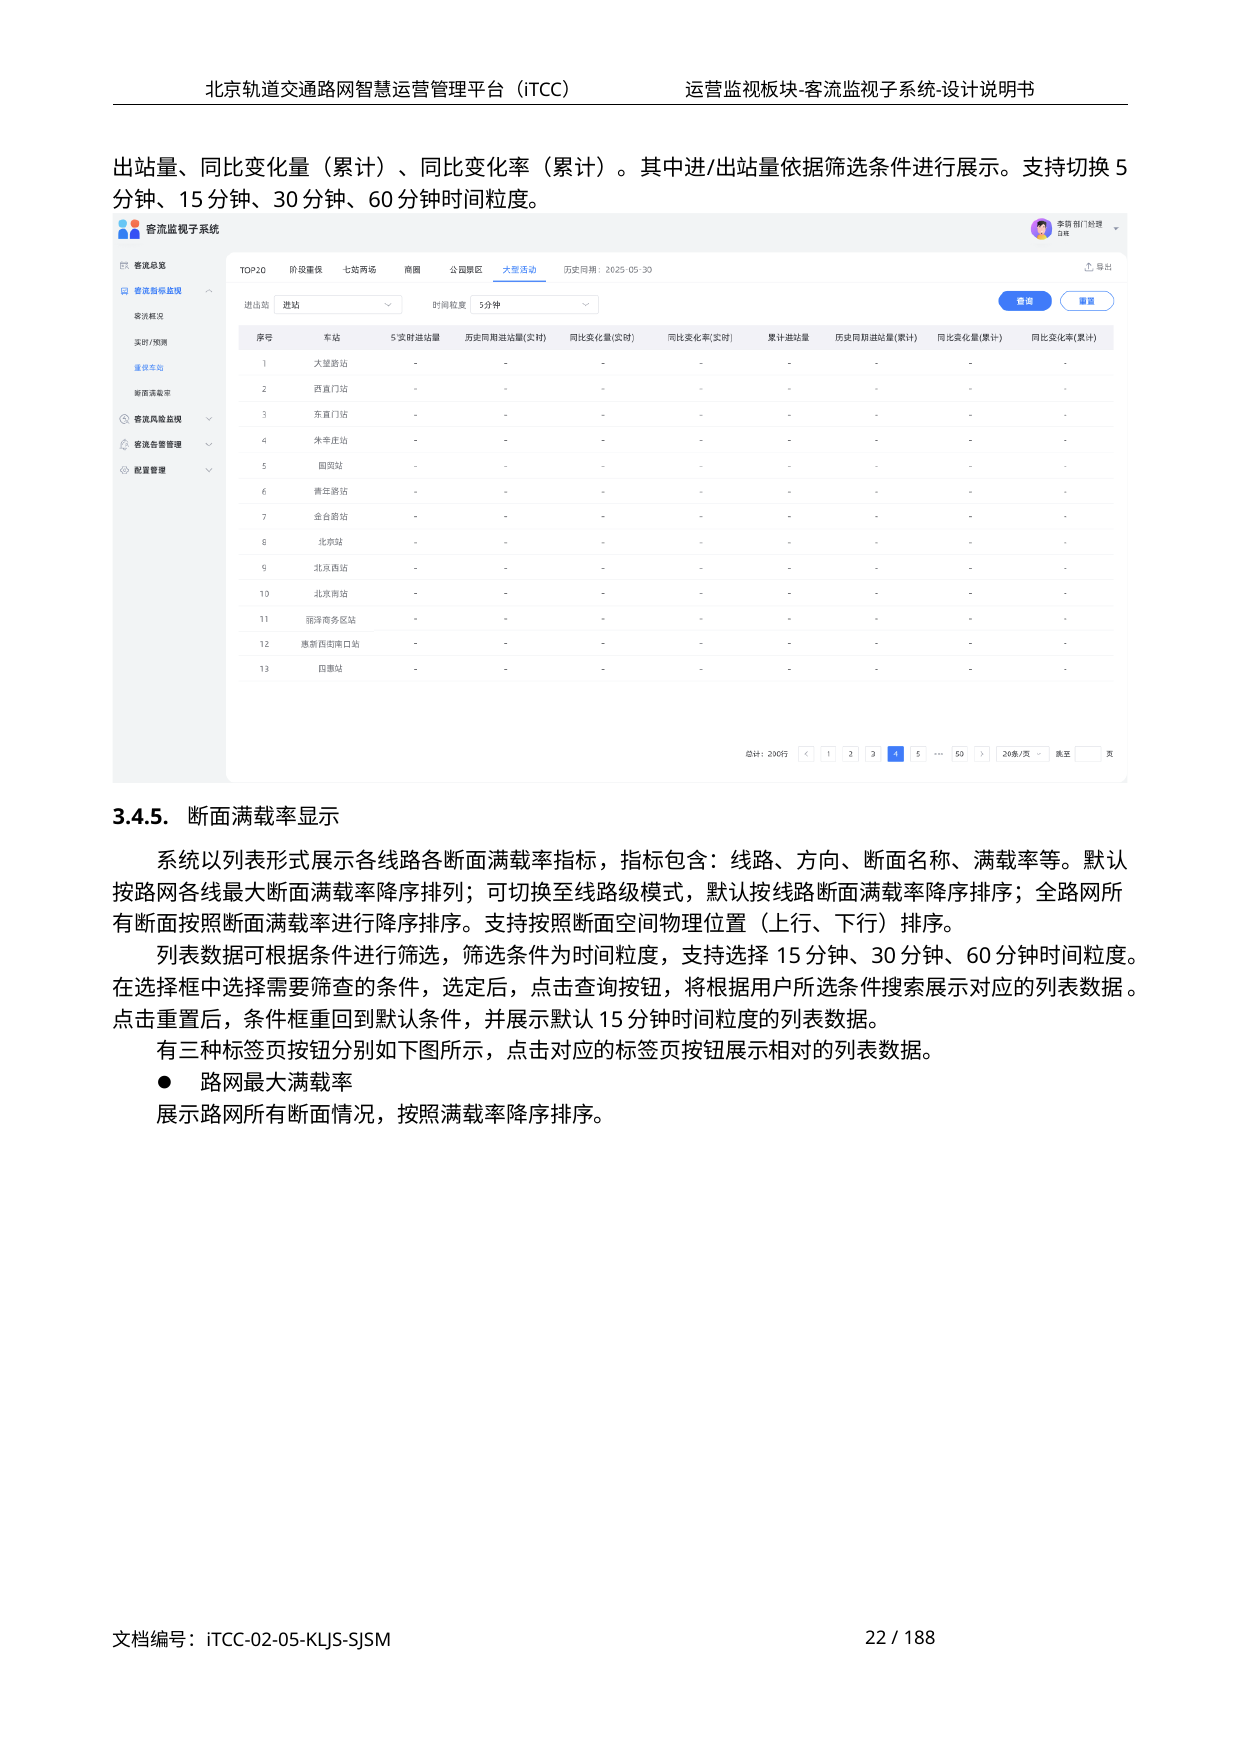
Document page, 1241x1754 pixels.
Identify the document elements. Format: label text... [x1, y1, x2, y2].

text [112, 150, 1128, 213]
list 断面满载率显示 [112, 799, 1128, 831]
text 展示路网所有断面情况，按照满载率降序排序。 [112, 1097, 1128, 1128]
text 有三种标签页按钮分别如下图所示，点击对应的标签页按钮展示相对的列表数据。 [112, 1033, 1128, 1065]
list 路网最大满载率 [156, 1065, 1128, 1097]
text 系统以列表形式展示各线路各断面满载率指标，指标包含：线路、方向、断面名称、满载率等。默认按路网各线最大断面满载率降序排列；可切换至线路级模式，默认按线路断面满载率降序排序；全路网所有断面按照断面满载率进行降序排序。支持按照断面空间物理位置（上行、下行）排序。 [112, 843, 1128, 938]
text 列表数据可根据条件进行筛选，筛选条件为时间粒度，支持选择15分钟、30分钟、60分钟时间粒度。在选择框中选择需要筛查的条件，选定后，点击查询按钮，将根据用户所选条件搜索展示对应的列表数据。点击重置后，条件框重回到默认条件，并展示默认15分钟时间粒度的列表数据。 [112, 938, 1128, 1033]
picture [112, 213, 1128, 783]
